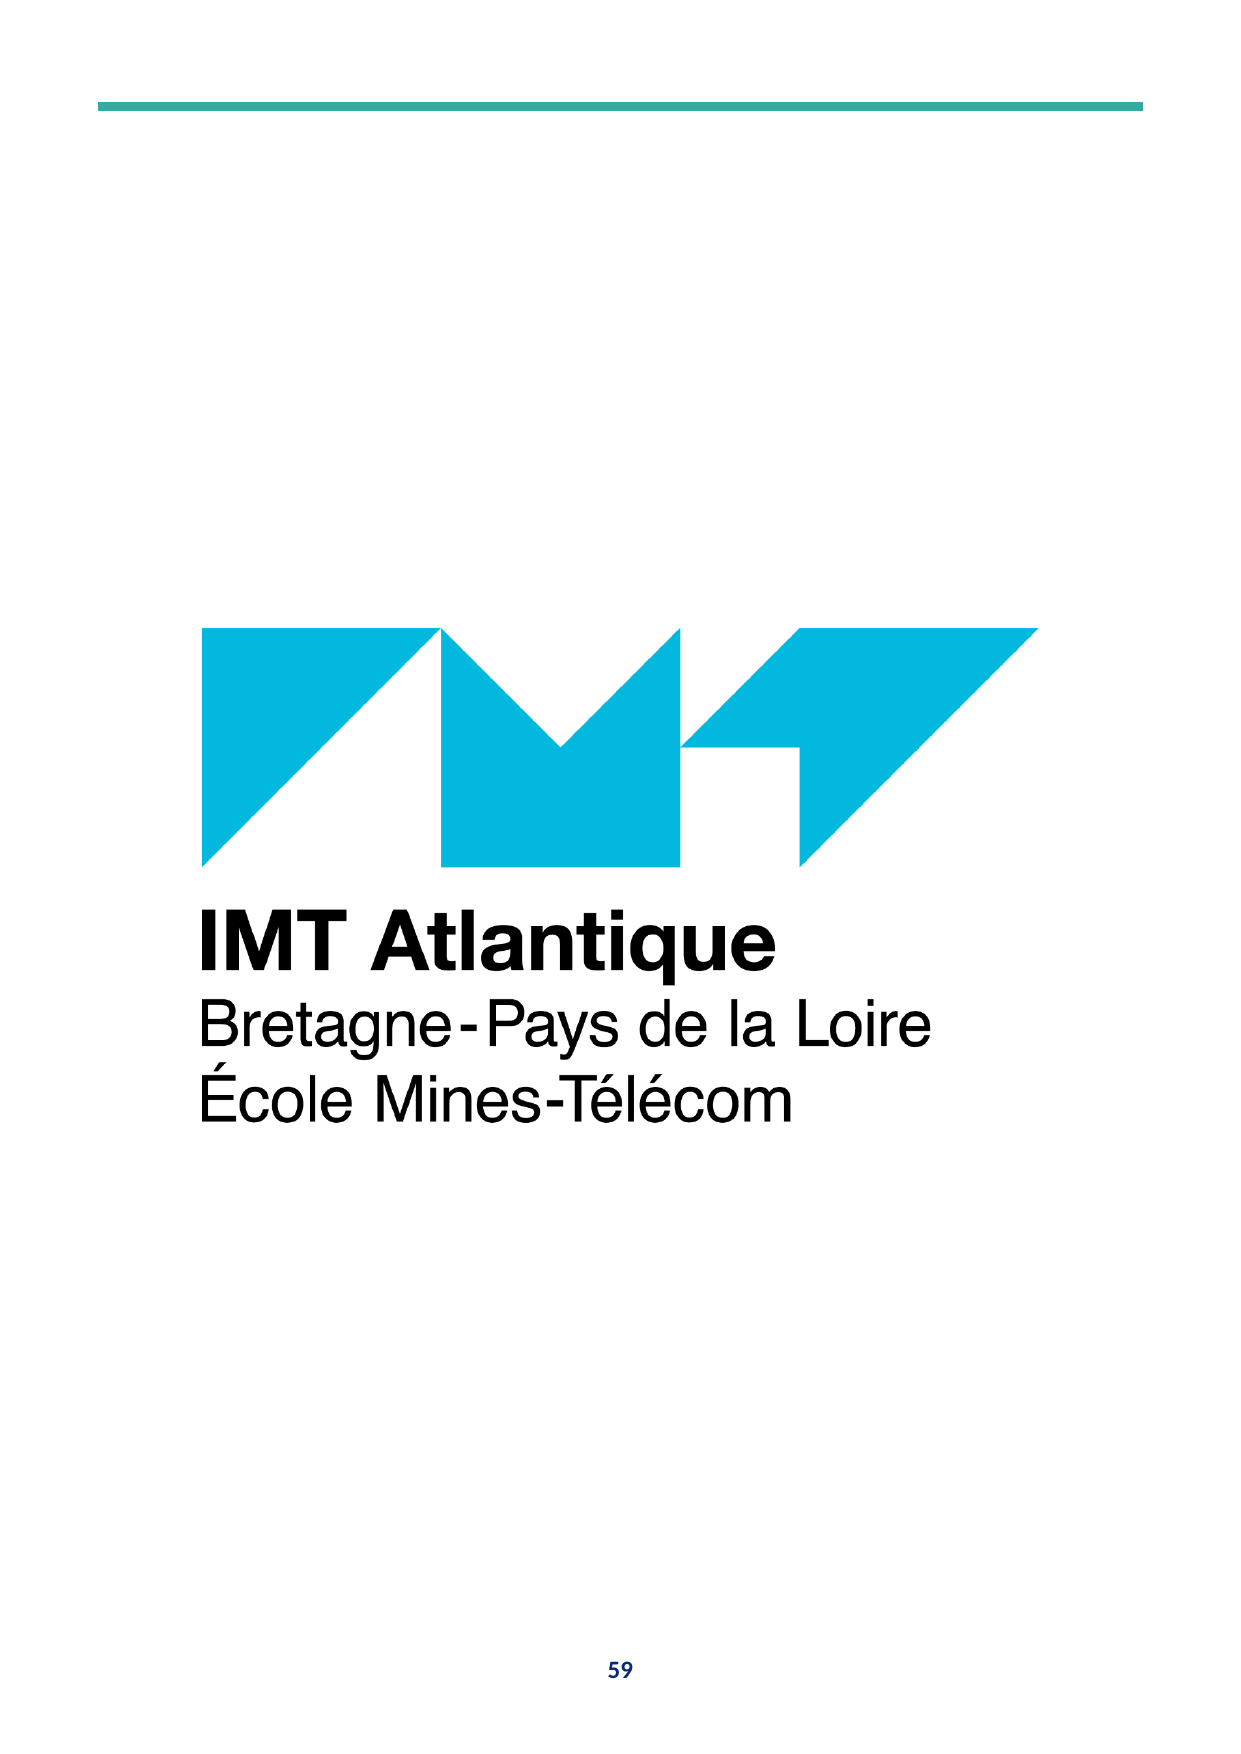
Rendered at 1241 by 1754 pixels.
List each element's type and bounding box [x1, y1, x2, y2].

picture [97, 523, 1143, 1227]
